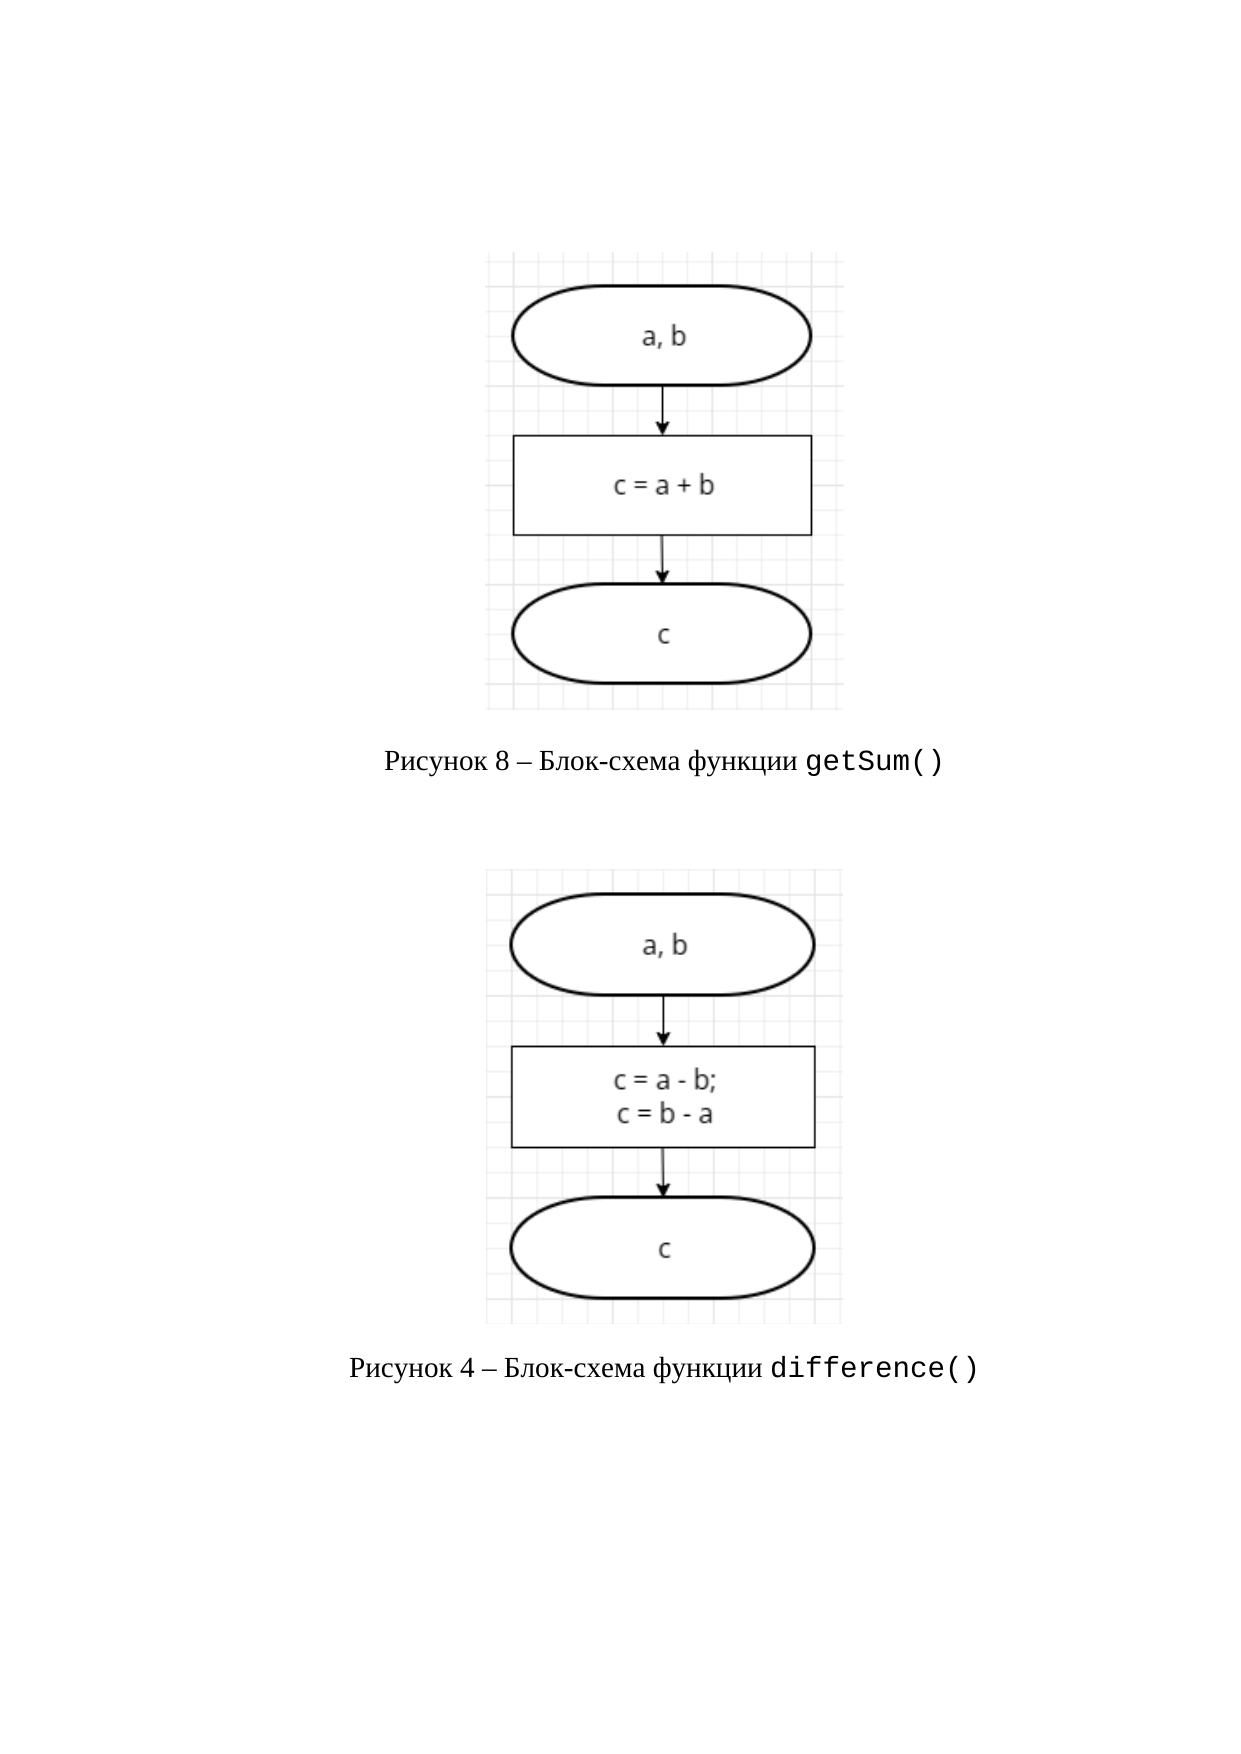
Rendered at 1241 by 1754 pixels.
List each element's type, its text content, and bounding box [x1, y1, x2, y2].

picture [485, 869, 843, 1324]
picture [485, 252, 844, 710]
text Рисунок 4 – Блок-схема функции difference() [177, 1350, 1152, 1386]
